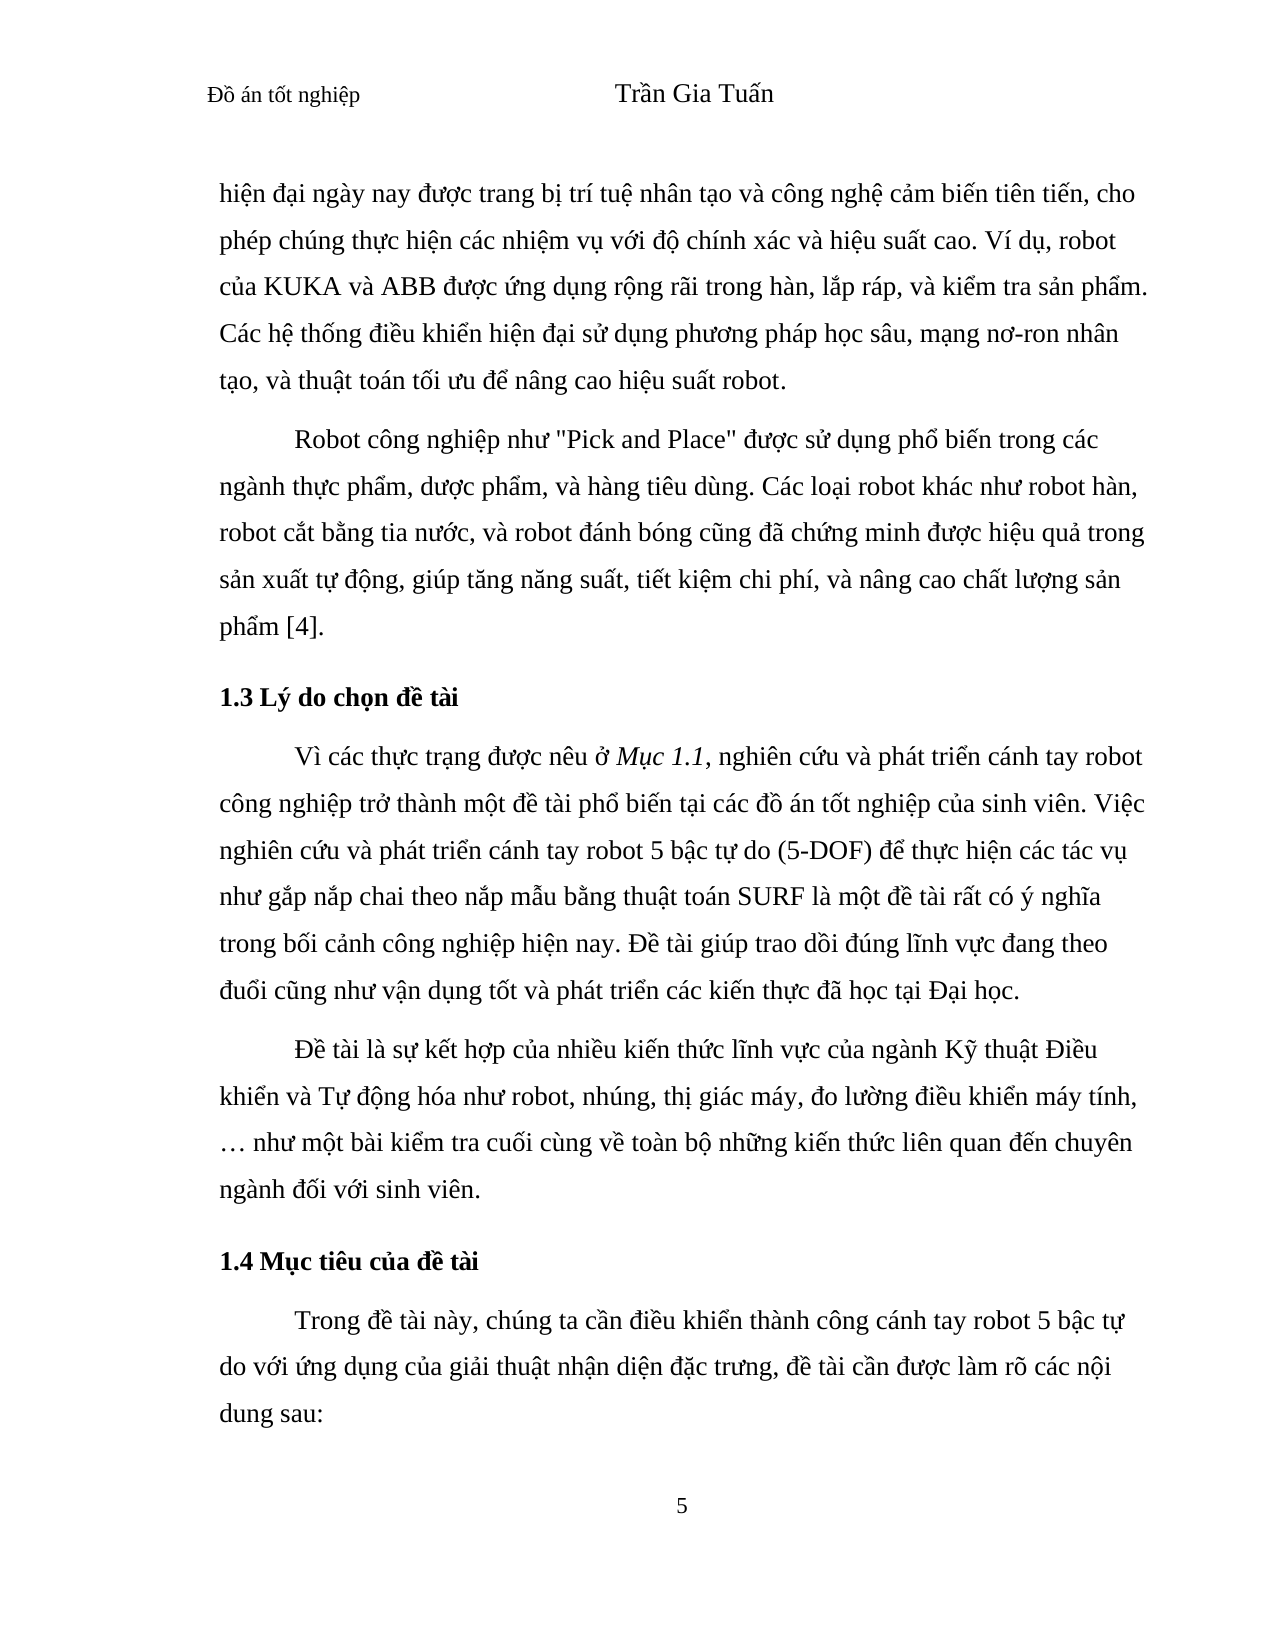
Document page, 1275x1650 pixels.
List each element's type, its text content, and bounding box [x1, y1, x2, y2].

text Vì các thực trạng được nêu ở Mục 1.1, nghiên cứu và phát triển cánh tay robot công nghiệp trở thành một đề tài phổ biến tại các đồ án tốt nghiệp của sinh viên. Việc nghiên cứu và phát triển cánh tay robot 5 bậc tự do (5-DOF) để thực hiện các tác vụ như gắp nắp chai theo nắp mẫu bằng thuật toán SURF là một đề tài rất có ý nghĩa trong bối cảnh công nghiệp hiện nay. Đề tài giúp trao dồi đúng lĩnh vực đang theo đuổi cũng như vận dụng tốt và phát triển các kiến thực đã học tại Đại học. [219, 741, 1157, 1005]
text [219, 177, 1157, 395]
text Robot công nghiệp như "Pick and Place" được sử dụng phổ biến trong các ngành thực phẩm, dược phẩm, và hàng tiêu dùng. Các loại robot khác như robot hàn, robot cắt bằng tia nước, và robot đánh bóng cũng đã chứng minh được hiệu quả trong sản xuất tự động, giúp tăng năng suất, tiết kiệm chi phí, và nâng cao chất lượng sản phẩm. [219, 423, 1157, 641]
subtitle Lý do chọn đề tài [219, 681, 1157, 712]
subtitle Mục tiêu của đề tài [219, 1245, 1157, 1276]
text Đề tài là sự kết hợp của nhiều kiến thức lĩnh vực của ngành Kỹ thuật Điều khiển và Tự động hóa như robot, nhúng, thị giác máy, đo lường điều khiển máy tính,… như một bài kiểm tra cuối cùng về toàn bộ những kiến thức liên quan đến chuyên ngành đối với sinh viên. [219, 1033, 1157, 1204]
text Trong đề tài này, chúng ta cần điều khiển thành công cánh tay robot 5 bậc tự do với ứng dụng của giải thuật nhận diện đặc trưng, đề tài cần được làm rõ các nội dung sau: [219, 1304, 1157, 1428]
